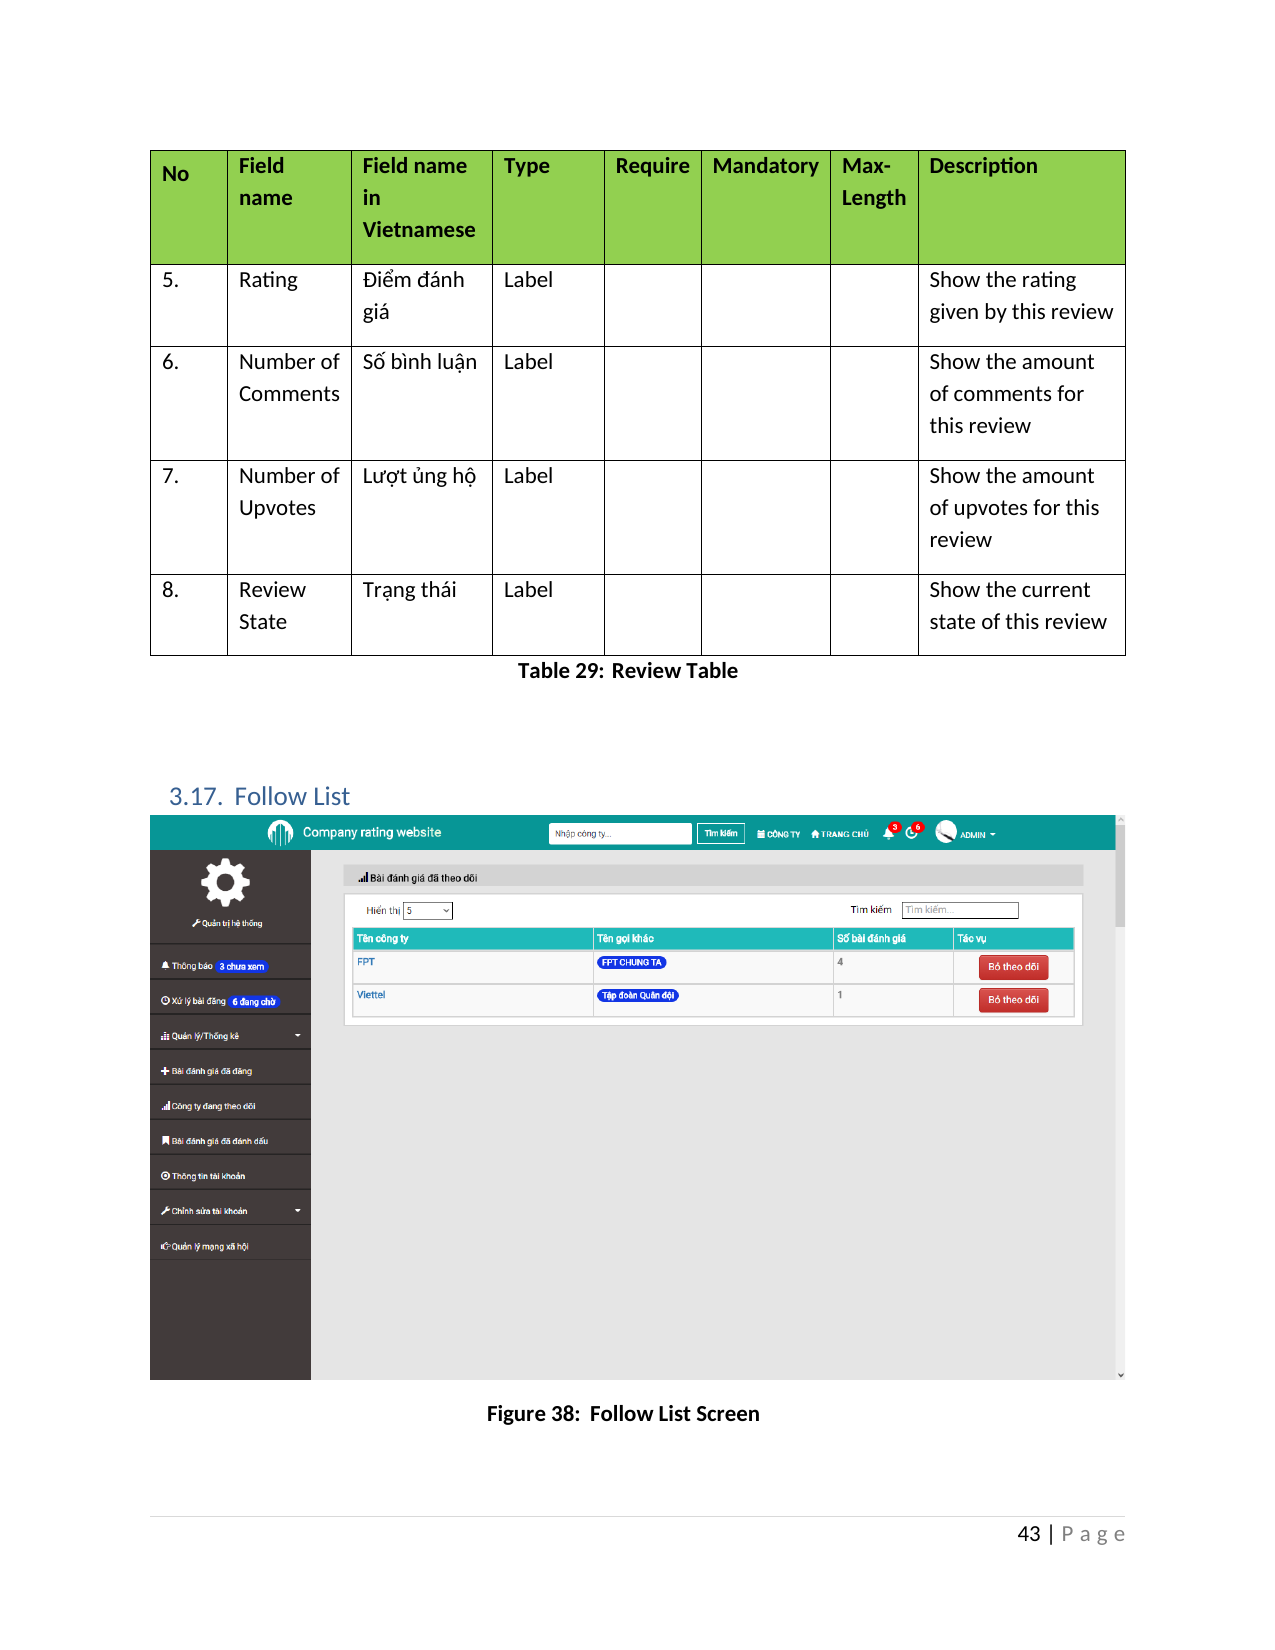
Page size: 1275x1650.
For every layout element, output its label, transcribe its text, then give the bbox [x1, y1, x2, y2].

table_cell Show the rating given by this review [919, 265, 1125, 346]
table_cell Number of Comments [228, 347, 351, 460]
table_cell [702, 347, 830, 460]
table_cell Số bình luận [352, 347, 492, 460]
table_cell [605, 347, 701, 460]
table_cell [831, 265, 918, 346]
table_header Mandatory [702, 151, 830, 264]
table_cell Label [493, 347, 604, 460]
table_header No [151, 151, 227, 264]
table_cell Label [493, 575, 604, 655]
text Follow List Screen [122, 1399, 1125, 1427]
subtitle Follow List [169, 779, 1125, 812]
table_header Type [493, 151, 604, 264]
table_header Max-Length [831, 151, 918, 264]
table_cell [702, 265, 830, 346]
table_cell Number of Upvotes [228, 461, 351, 574]
table_cell Label [493, 461, 604, 574]
table_cell [702, 461, 830, 574]
table_header Require [605, 151, 701, 264]
table_cell [605, 461, 701, 574]
table_cell [831, 461, 918, 574]
table_header Field name [228, 151, 351, 264]
picture [150, 815, 1125, 1380]
table_cell [151, 575, 227, 655]
table_cell Label [493, 265, 604, 346]
table_cell [151, 461, 227, 574]
table_cell Show the amount of upvotes for this review [919, 461, 1125, 574]
table_cell Show the amount of comments for this review [919, 347, 1125, 460]
table_header Description [919, 151, 1125, 264]
text Review Table [131, 656, 1125, 684]
table_cell Điểm đánh giá [352, 265, 492, 346]
table_cell [605, 265, 701, 346]
table_cell [151, 265, 227, 346]
table_header Field name in Vietnamese [352, 151, 492, 264]
table_cell [831, 347, 918, 460]
table_cell Show the current state of this review [919, 575, 1125, 655]
table_cell [605, 575, 701, 655]
table_cell Rating [228, 265, 351, 346]
table_cell Lượt ủng hộ [352, 461, 492, 574]
table_cell [702, 575, 830, 655]
table_cell Trạng thái [352, 575, 492, 655]
table_cell Review State [228, 575, 351, 655]
table_cell [831, 575, 918, 655]
table_cell [151, 347, 227, 460]
